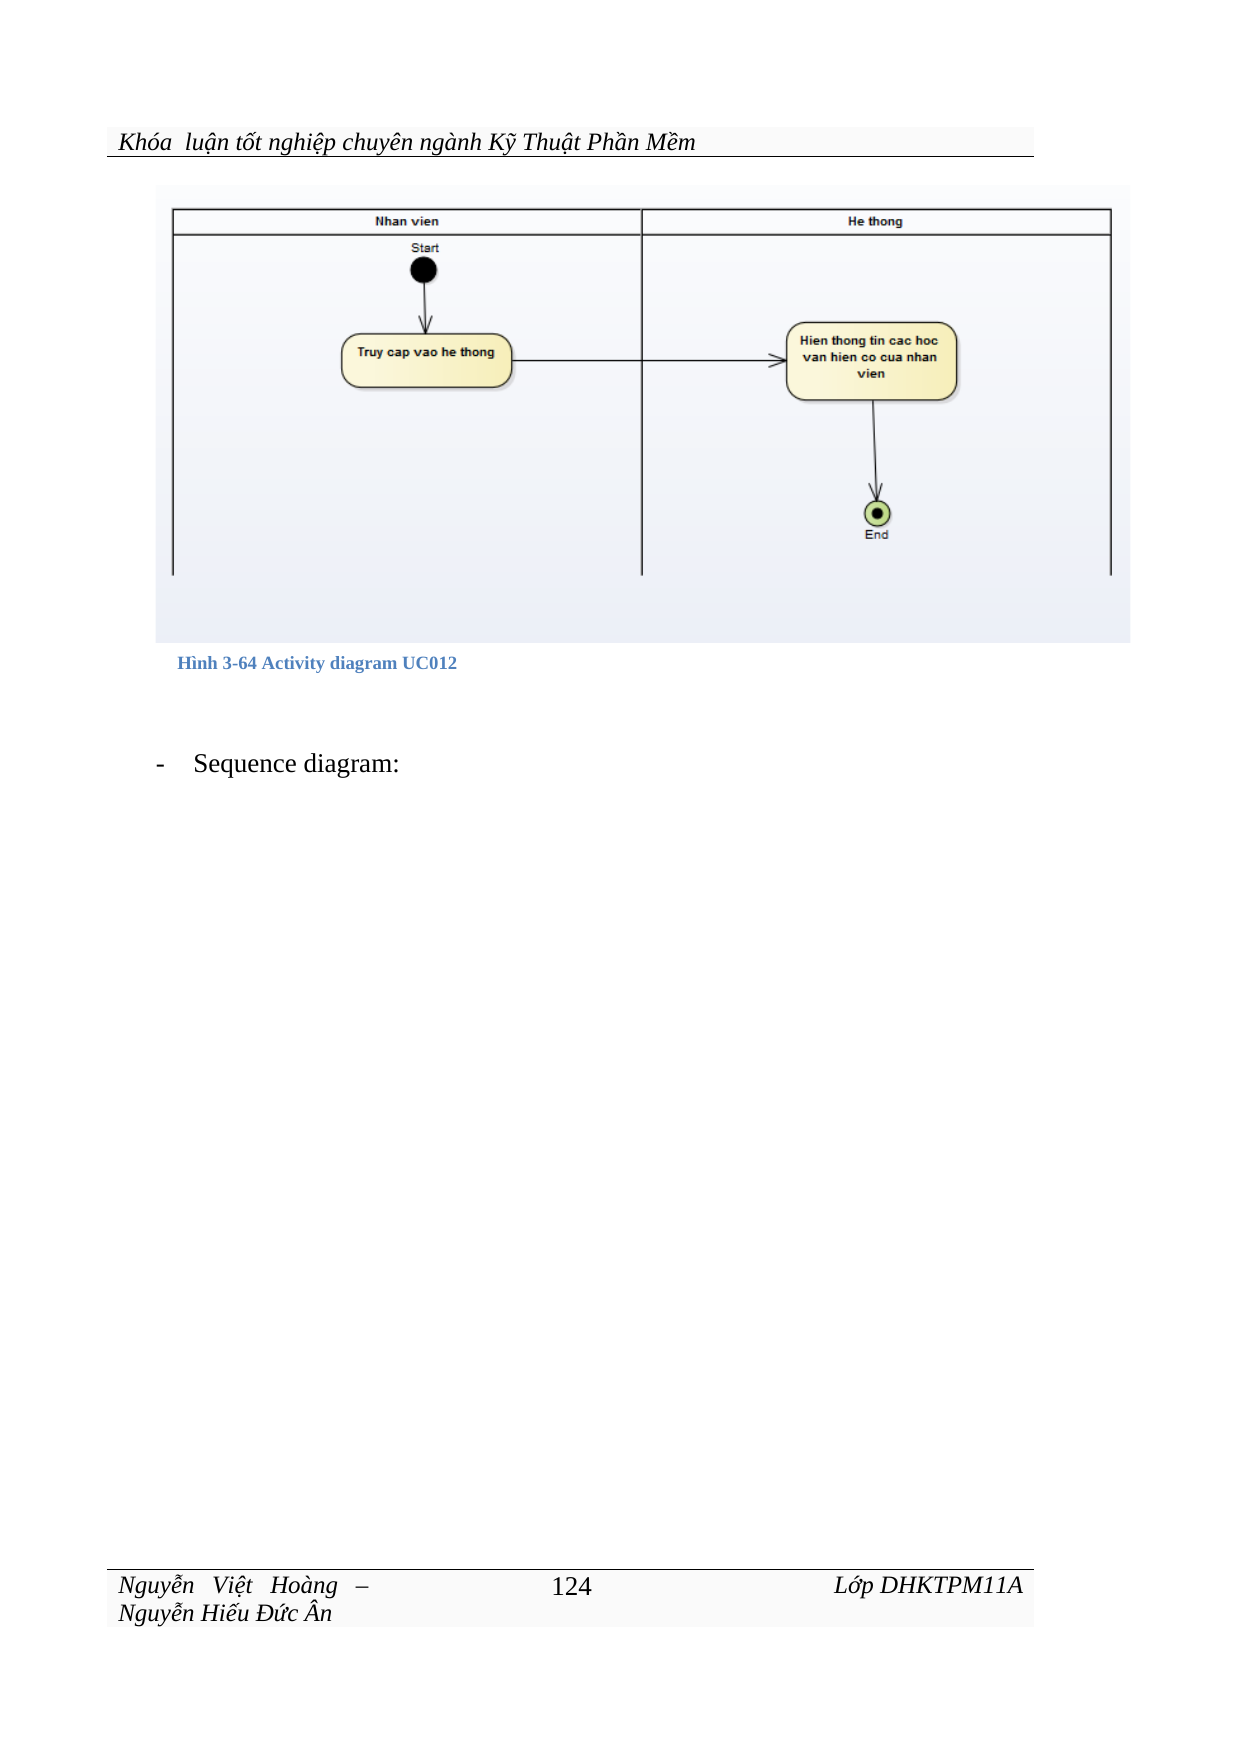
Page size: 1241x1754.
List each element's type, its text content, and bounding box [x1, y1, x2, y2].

list Sequence diagram: [156, 747, 1122, 778]
picture [155, 185, 1131, 643]
